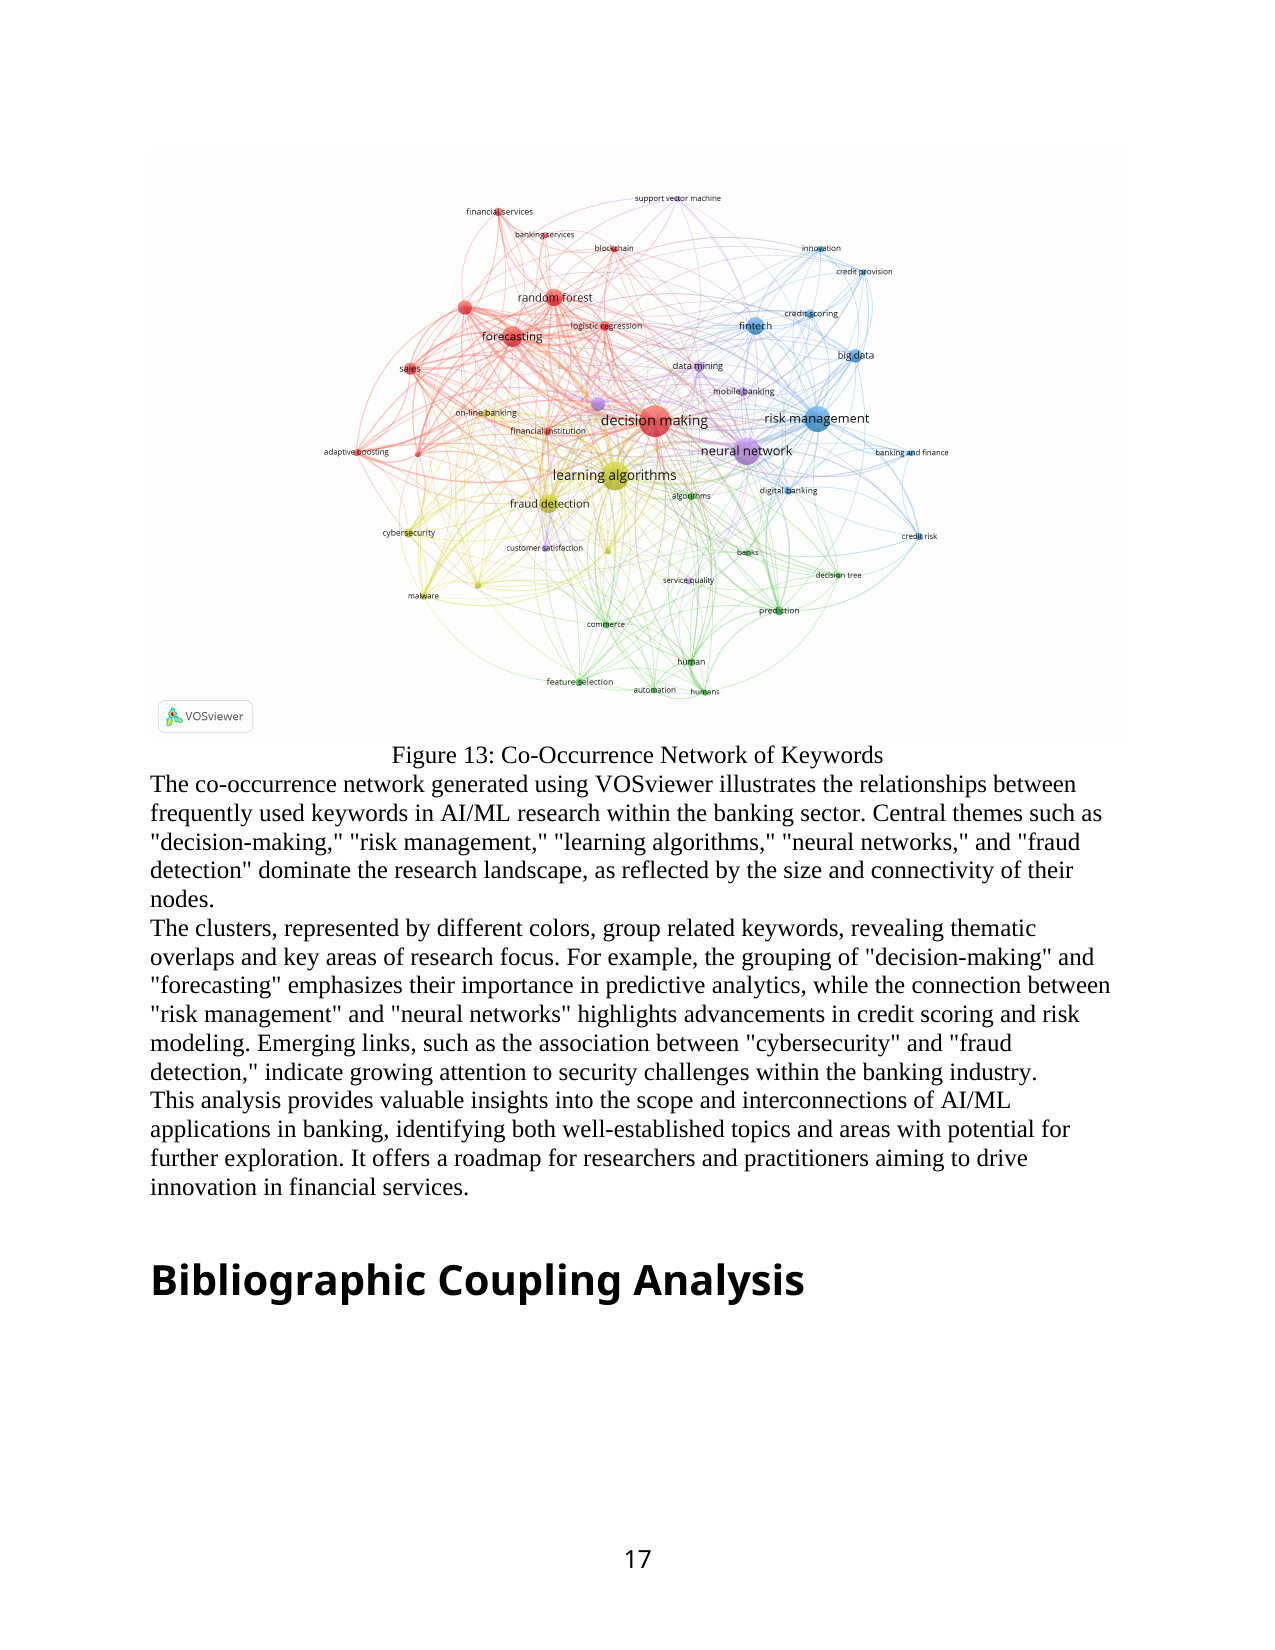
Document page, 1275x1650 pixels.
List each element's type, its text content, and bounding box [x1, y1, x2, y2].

text The co-occurrence network generated using VOSviewer illustrates the relationships between frequently used keywords in AI/ML research within the banking sector. Central themes such as "decision-making," "risk management," "learning algorithms," "neural networks," and "fraud detection" dominate the research landscape, as reflected by the size and connectivity of their nodes. [150, 769, 1125, 913]
text Bibliographic Coupling Analysis [150, 1251, 1125, 1307]
text The clusters, represented by different colors, group related keywords, revealing thematic overlaps and key areas of research focus. For example, the grouping of "decision-making" and "forecasting" emphasizes their importance in predictive analytics, while the connection between "risk management" and "neural networks" highlights advancements in credit scoring and risk modeling. Emerging links, such as the association between "cybersecurity" and "fraud detection," indicate growing attention to security challenges within the banking industry. [150, 913, 1125, 1086]
picture [150, 149, 1125, 741]
text This analysis provides valuable insights into the scope and interconnections of AI/ML applications in banking, identifying both well-established topics and areas with potential for further exploration. It offers a roadmap for researchers and practitioners aiming to drive innovation in financial services. [150, 1086, 1125, 1201]
text Figure 13: Co-Occurrence Network of Keywords [150, 741, 1125, 769]
